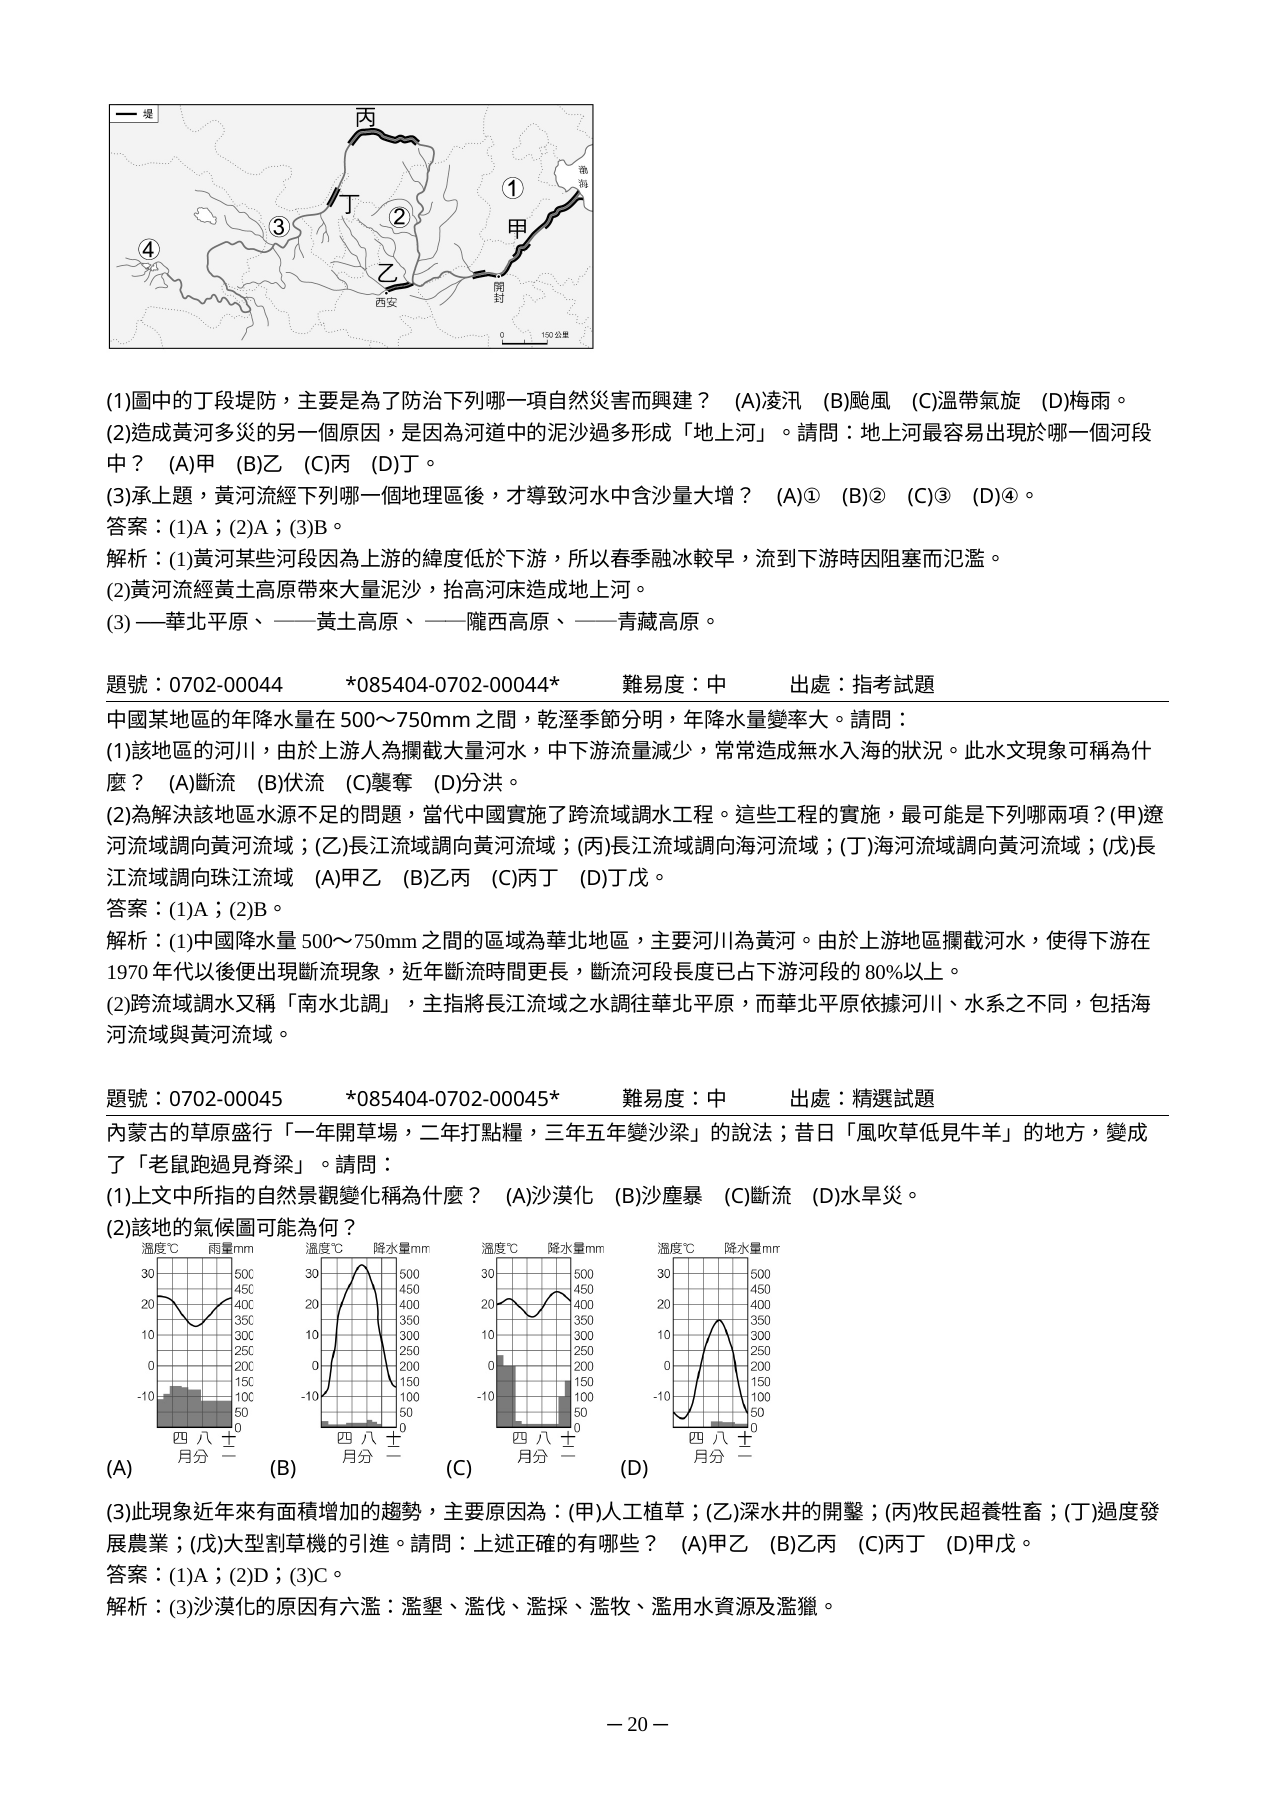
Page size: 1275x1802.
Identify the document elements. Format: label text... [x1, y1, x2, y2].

picture [477, 1242, 604, 1463]
text 答案：(1)A；(2)A；(3)B。 [106, 510, 1169, 542]
text 解析：(3)沙漠化的原因有六濫：濫墾、濫伐、濫採、濫牧、濫用水資源及濫獵。 [106, 1589, 1169, 1621]
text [106, 100, 1169, 510]
text 題號：0702-00045 *085404-0702-00045* 難易度：中 出處：精選試題 [106, 1081, 1169, 1115]
picture [301, 1242, 430, 1463]
text 解析：(1)中國降水量500～750mm之間的區域為華北地區，主要河川為黃河。由於上游地區攔截河水，使得下游在1970年代以後便出現斷流現象，近年斷流時間更長，斷流河段長度已占下游河段的80%以上。 (2)跨流域調水又稱「南水北調」，主指將長江流域之水調往華北平原，而華北平原依據河川、水系之不同，包括海河流域與黃河流域。 [106, 923, 1169, 1050]
text 答案：(1)A；(2)D；(3)C。 [106, 1558, 1169, 1589]
text 解析：(1)黃河某些河段因為上游的緯度低於下游，所以春季融冰較早，流到下游時因阻塞而氾濫。 (2)黃河流經黃土高原帶來大量泥沙，抬高河床造成地上河。 (3) ──華北平原、 ──黃土高原、 ──隴西高原、 ──青藏高原。 [106, 542, 1169, 636]
picture [106, 99, 597, 353]
picture [653, 1242, 780, 1463]
text 中國某地區的年降水量在500～750mm之間，乾溼季節分明，年降水量變率大。請問： (1)該地區的河川，由於上游人為攔截大量河水，中下游流量減少，常常造成無水入海的狀況。此水文現象可稱為什麼？ (A)斷流 (B)伏流 (C)襲奪 (D)分洪。 (2)為解決該地區水源不足的問題，當代中國實施了跨流域調水工程。這些工程的實施，最可能是下列哪兩項？(甲)遼河流域調向黃河流域；(乙)長江流域調向黃河流域；(丙)長江流域調向海河流域；(丁)海河流域調向黃河流域；(戊)長江流域調向珠江流域 (A)甲乙 (B)乙丙 (C)丙丁 (D)丁戊。 [106, 702, 1169, 892]
text 答案：(1)A；(2)B。 [106, 892, 1169, 923]
text 內蒙古的草原盛行「一年開草場，二年打點糧，三年五年變沙梁」的說法；昔日「風吹草低見牛羊」的地方，變成了「老鼠跑過見脊梁」。請問： (1)上文中所指的自然景觀變化稱為什麼？ (A)沙漠化 (B)沙塵暴 (C)斷流 (D)水旱災。 (2)該地的氣候圖可能為何？ (A) (B) (C) (D) (3)此現象近年來有面積增加的趨勢，主要原因為：(甲)人工植草；(乙)深水井的開鑿；(丙)牧民超養牲畜；(丁)過度發展農業；(戊)大型割草機的引進。請問：上述正確的有哪些？ (A)甲乙 (B)乙丙 (C)丙丁 (D)甲戊。 [106, 1116, 1169, 1558]
picture [137, 1242, 254, 1463]
text 題號：0702-00044 *085404-0702-00044* 難易度：中 出處：指考試題 [106, 668, 1169, 701]
